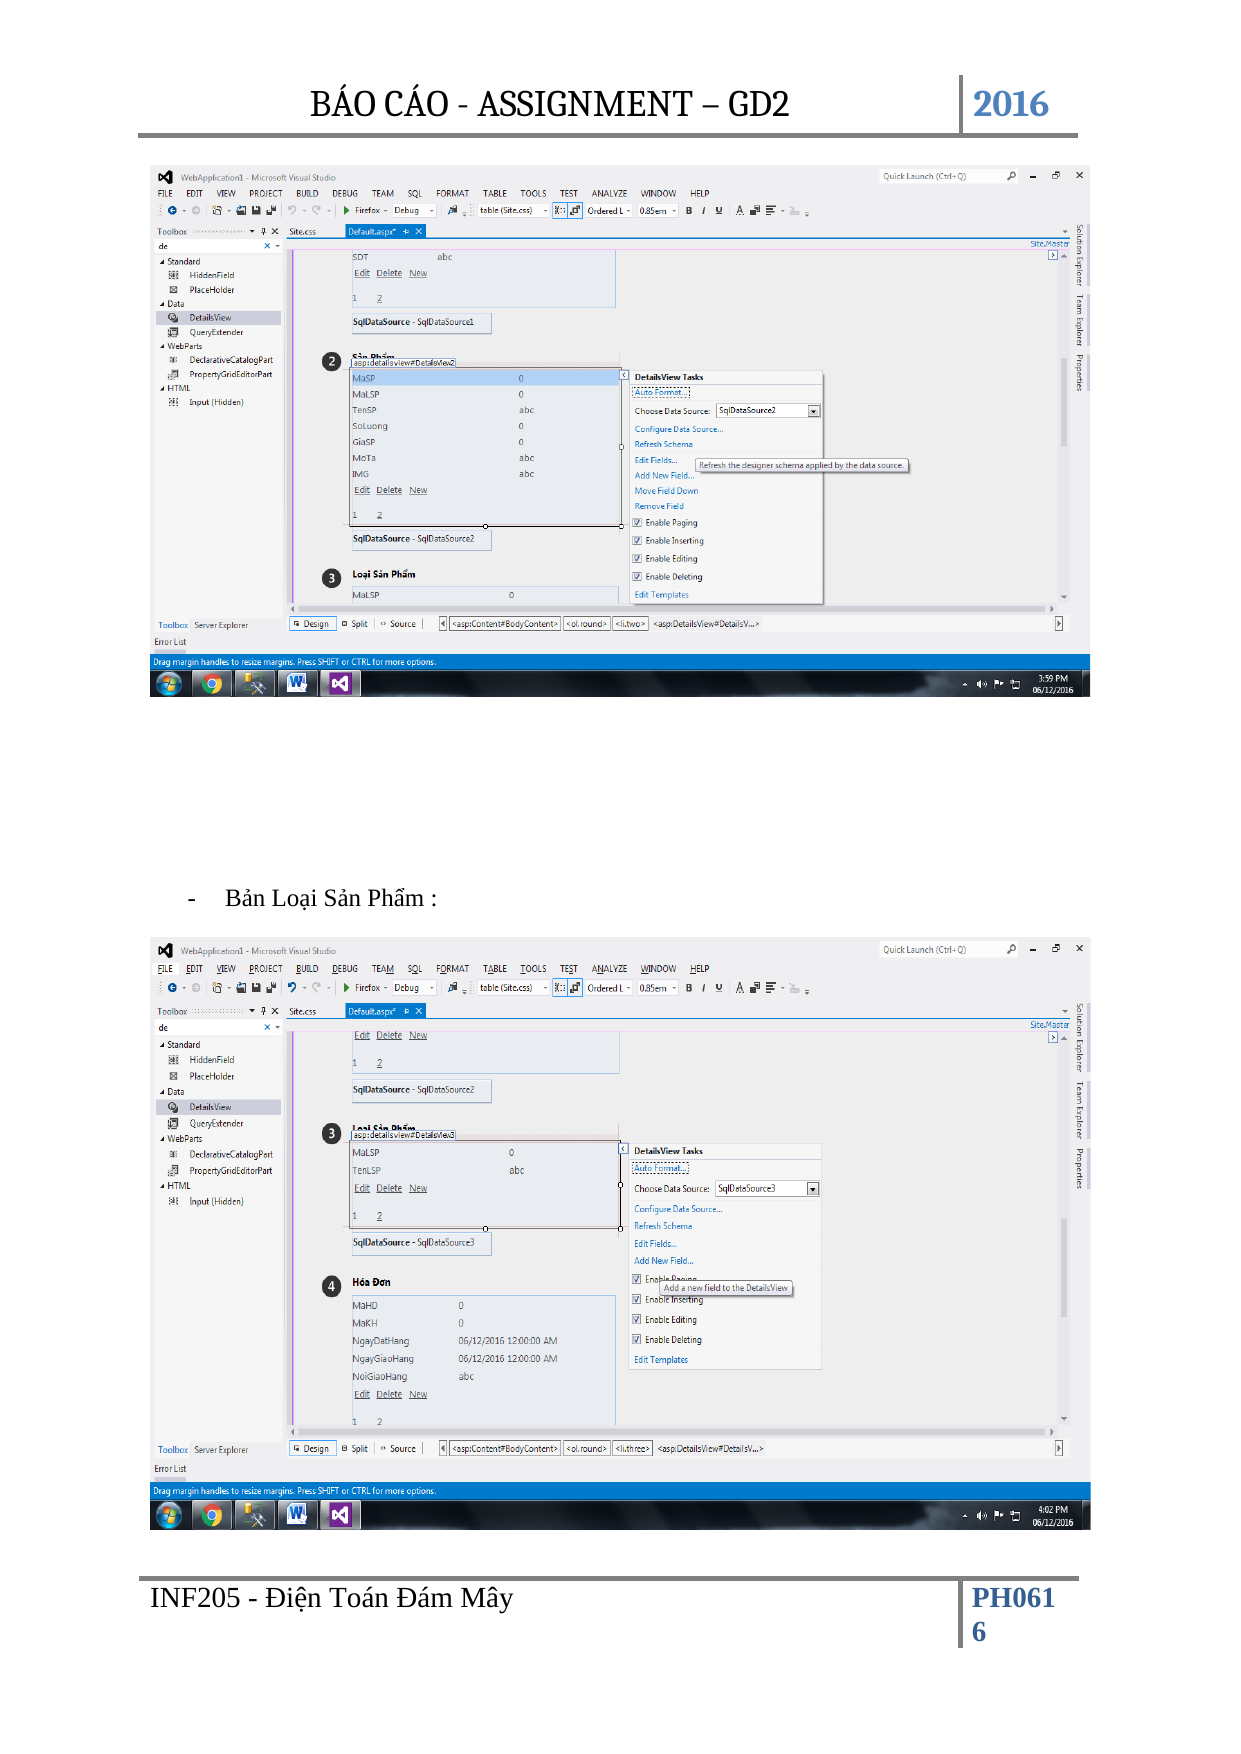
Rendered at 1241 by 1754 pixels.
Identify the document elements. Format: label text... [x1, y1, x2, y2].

picture [150, 165, 1091, 697]
list Bản Loại Sản Phẩm : [187, 883, 1090, 912]
picture [150, 937, 1091, 1530]
